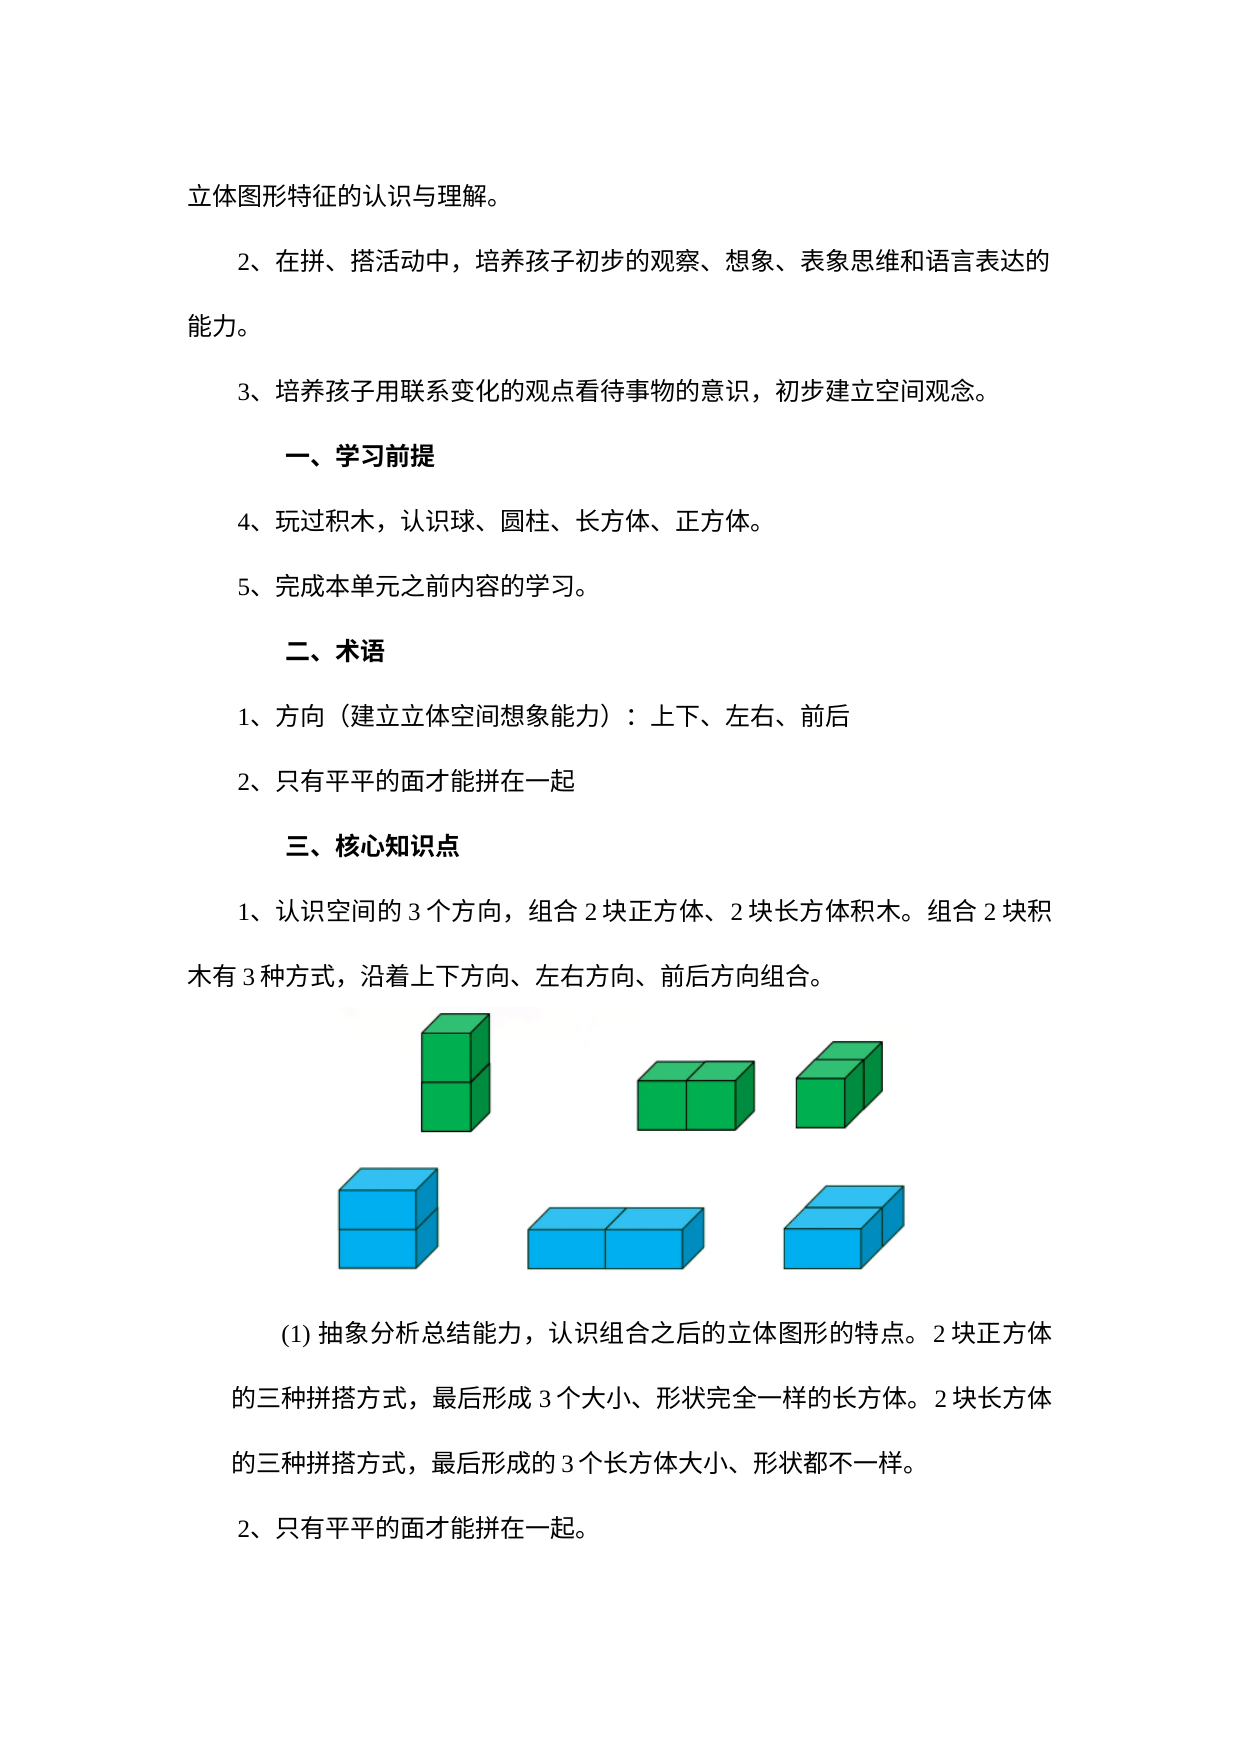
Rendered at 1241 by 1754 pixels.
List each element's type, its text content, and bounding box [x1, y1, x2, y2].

list 抽象分析总结能力，认识组合之后的立体图形的特点。2块正方体的三种拼搭方式，最后形成3个大小、形状完全一样的长方体。2块长方体的三种拼搭方式，最后形成的3个长方体大小、形状都不一样。 [231, 1299, 1053, 1494]
subtitle 一、学习前提 [235, 422, 1053, 487]
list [187, 162, 1053, 227]
list 完成本单元之前内容的学习。 [187, 552, 1053, 617]
list 只有平平的面才能拼在一起。 [187, 1494, 1053, 1559]
subtitle 三、核心知识点 [235, 812, 1053, 877]
list 只有平平的面才能拼在一起 [187, 747, 1053, 812]
subtitle 二、术语 [235, 617, 1053, 682]
picture [328, 1007, 912, 1273]
list 玩过积木，认识球、圆柱、长方体、正方体。 [187, 487, 1053, 552]
list 方向（建立立体空间想象能力）：上下、左右、前后 [187, 682, 1053, 747]
list 在拼、搭活动中，培养孩子初步的观察、想象、表象思维和语言表达的能力。 [187, 227, 1053, 357]
list 培养孩子用联系变化的观点看待事物的意识，初步建立空间观念。 [187, 357, 1053, 422]
list 认识空间的3个方向，组合2块正方体、2块长方体积木。组合2块积木有3种方式，沿着上下方向、左右方向、前后方向组合。 [187, 877, 1053, 1007]
